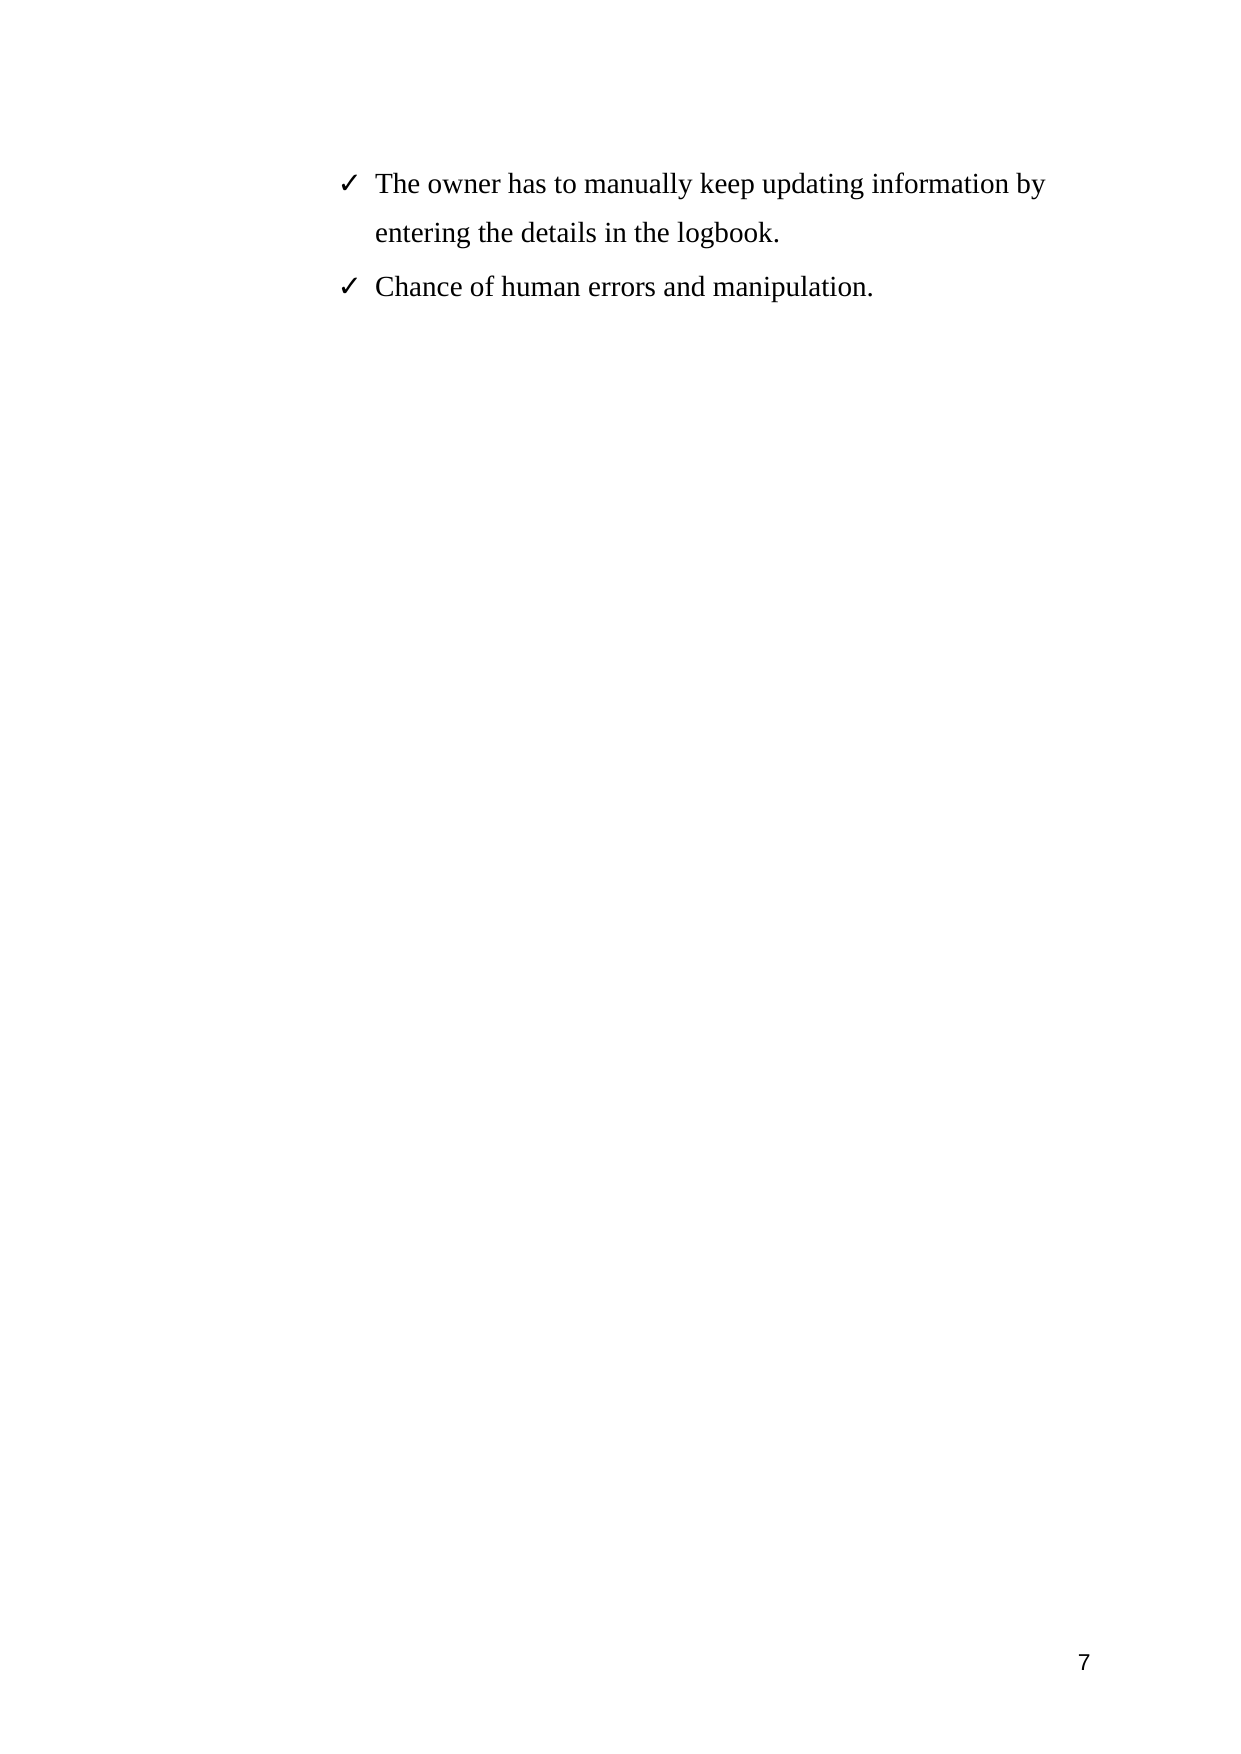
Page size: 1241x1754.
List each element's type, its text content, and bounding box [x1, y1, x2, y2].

list Chance of human errors and manipulation. [337, 253, 1090, 313]
list The owner has to manually keep updating information by entering the details in the logbook. [337, 150, 1090, 248]
